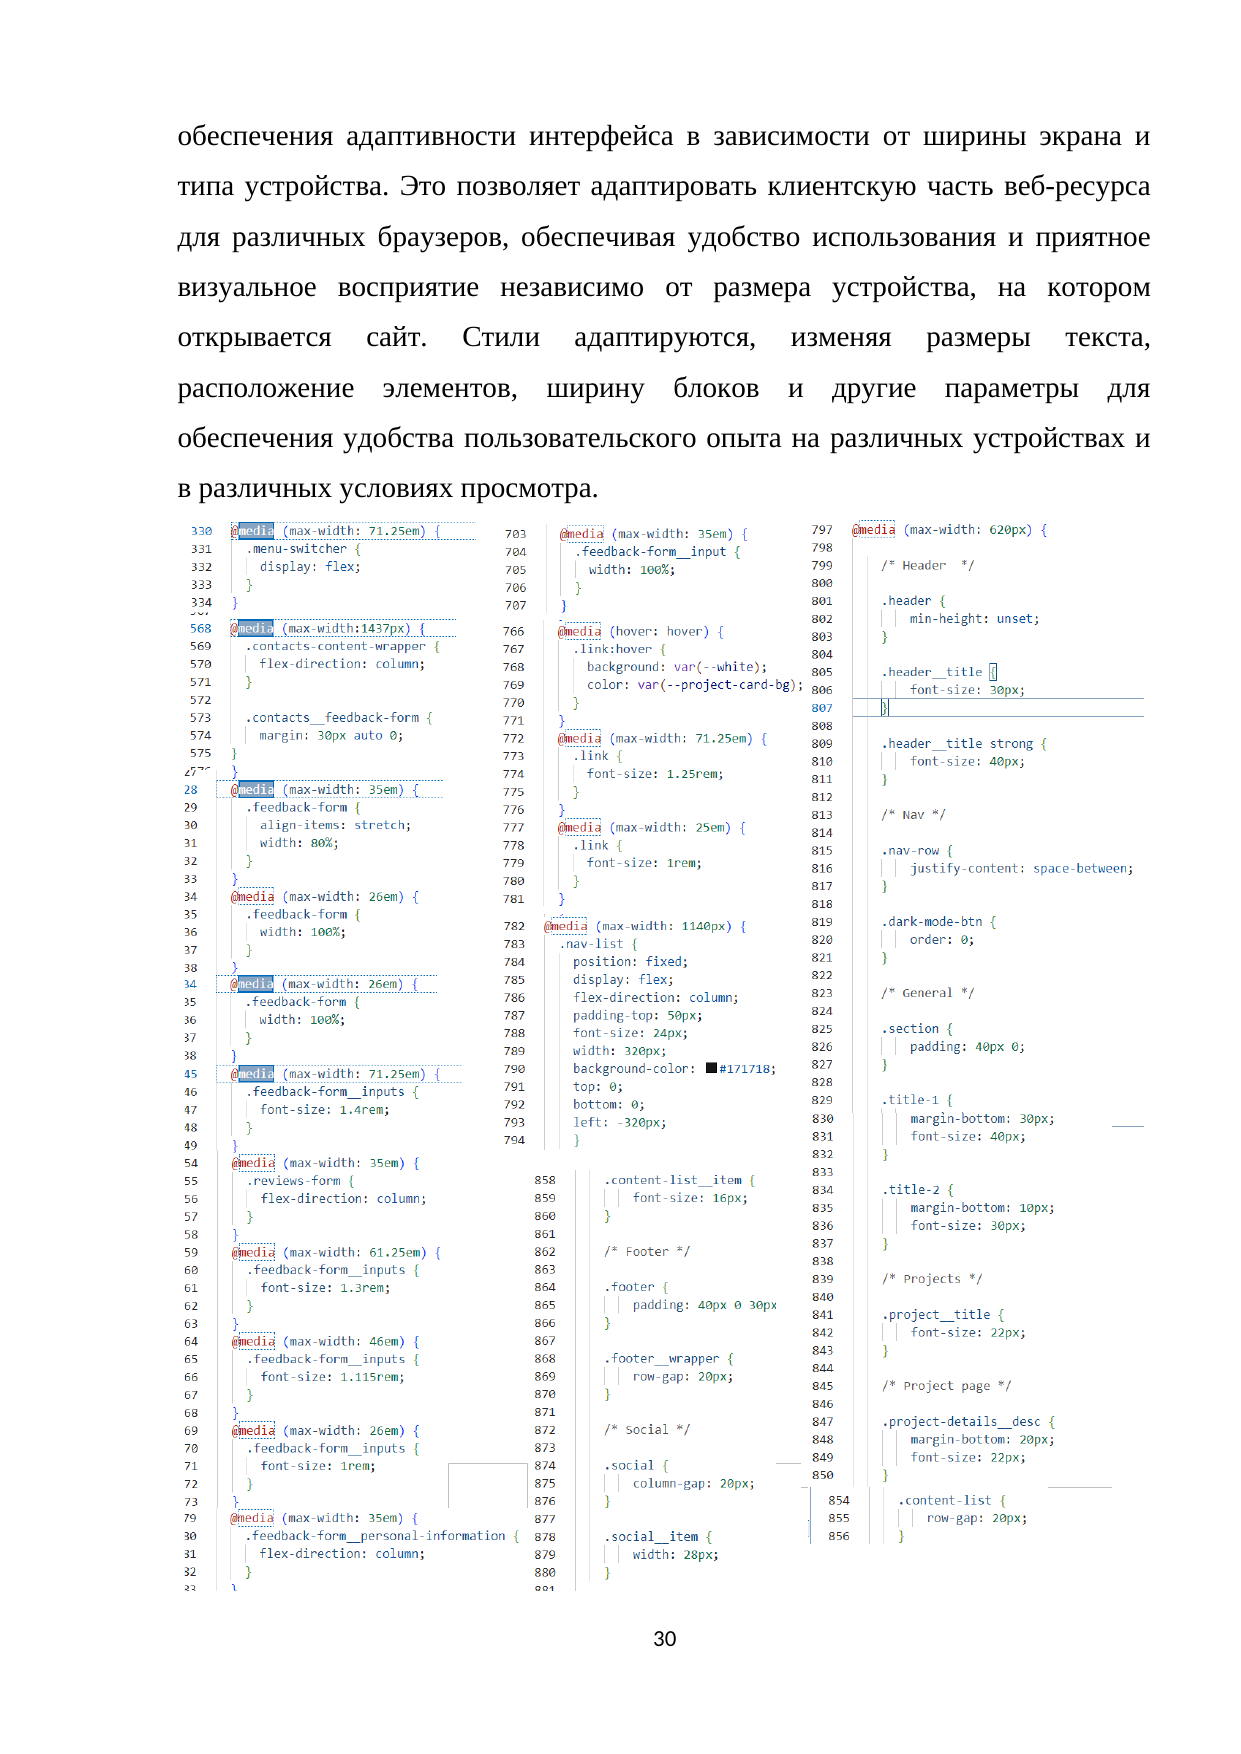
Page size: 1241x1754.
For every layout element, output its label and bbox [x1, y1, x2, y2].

text [177, 118, 1152, 504]
picture [184, 520, 1144, 1591]
